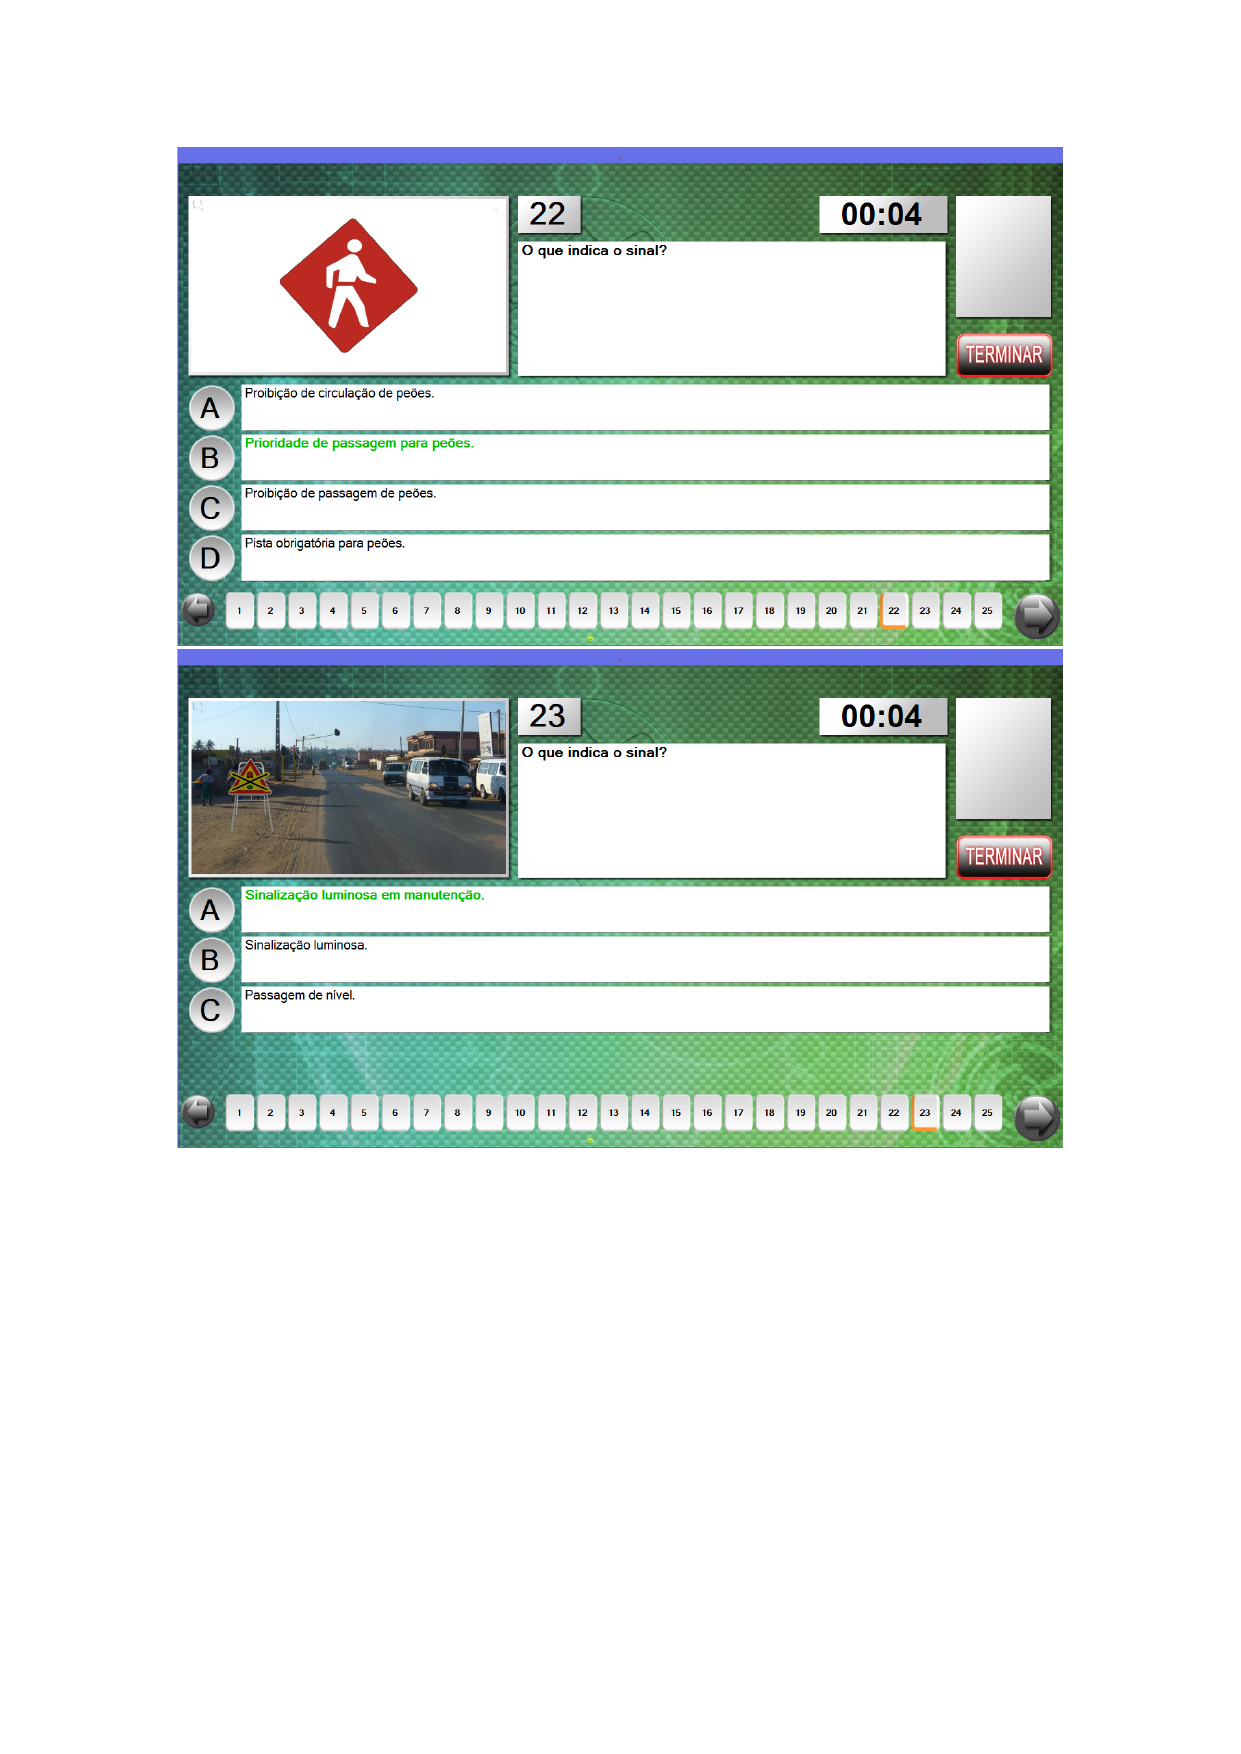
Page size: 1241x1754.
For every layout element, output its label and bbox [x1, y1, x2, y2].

picture [177, 147, 1063, 646]
picture [177, 649, 1063, 1148]
